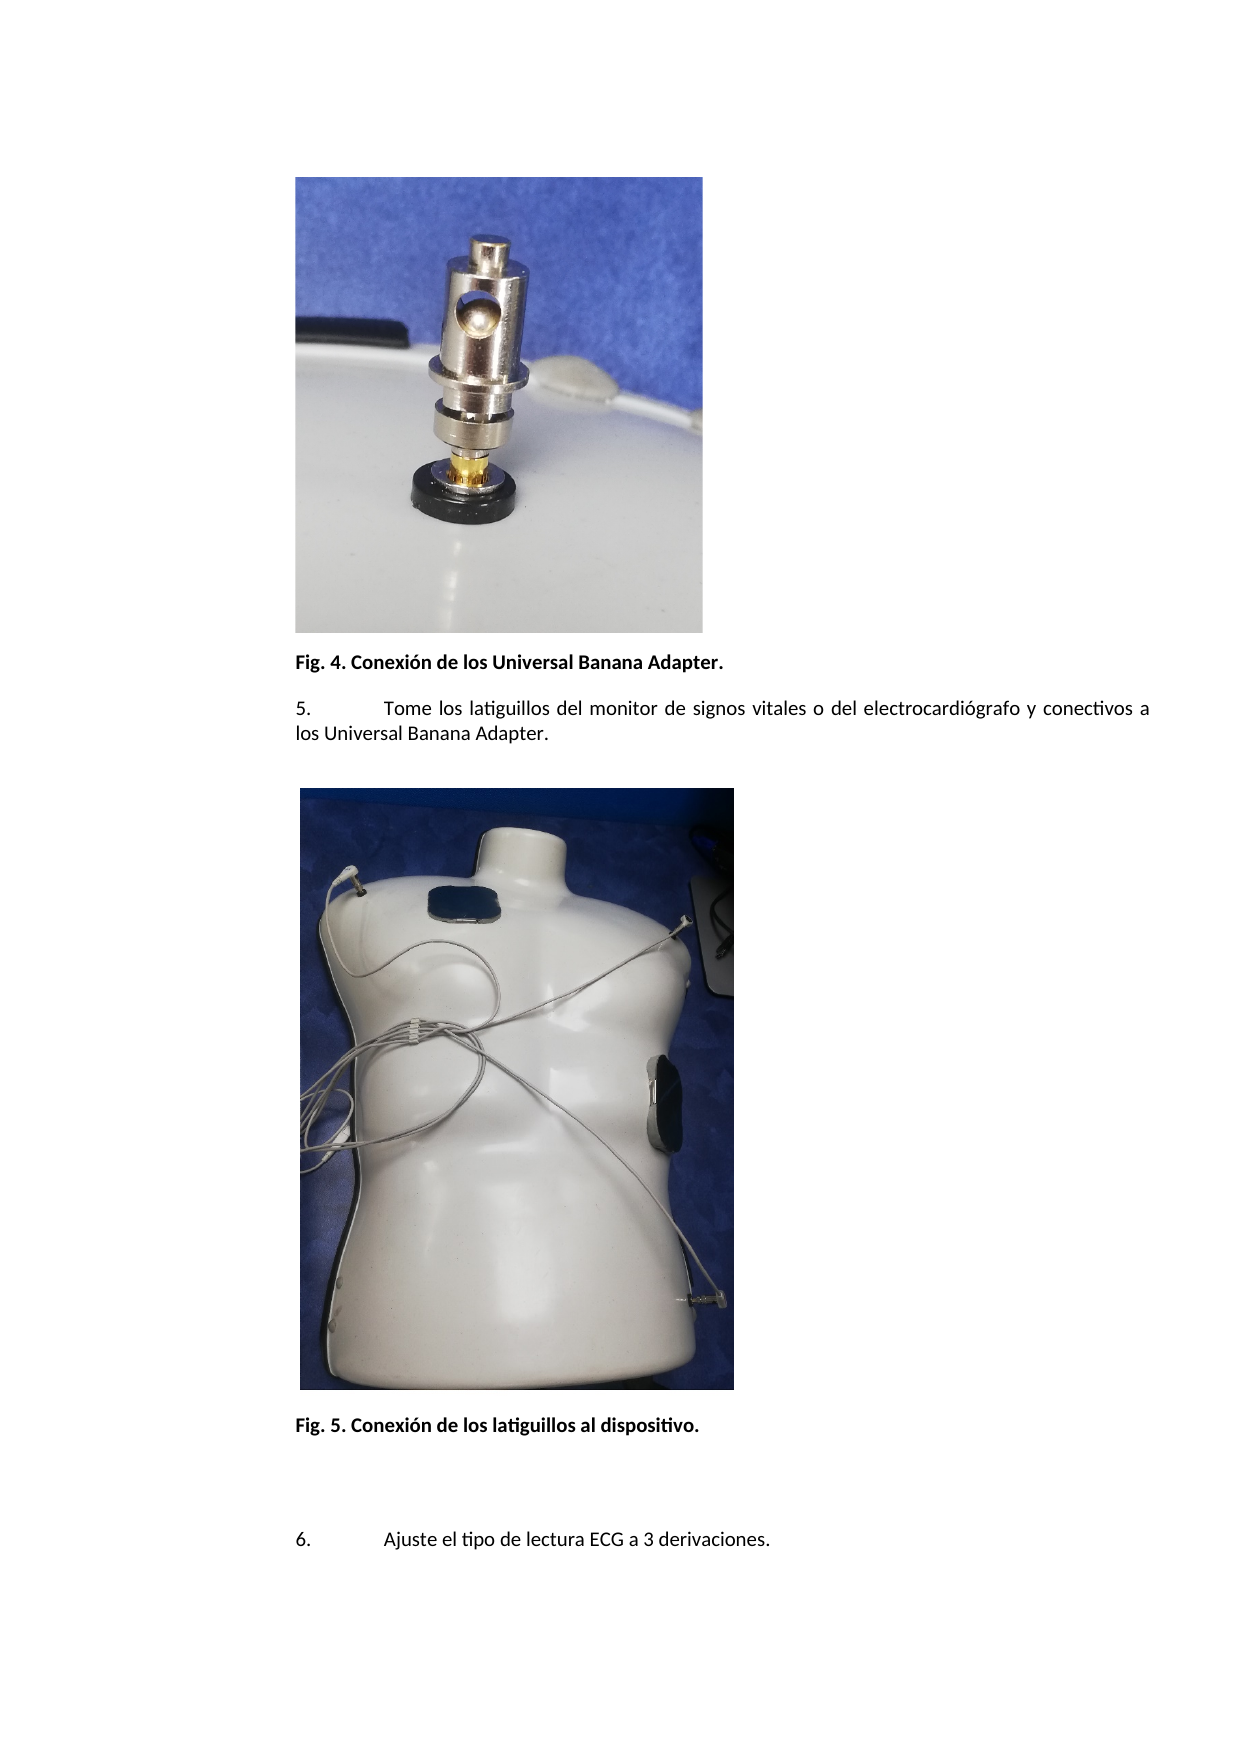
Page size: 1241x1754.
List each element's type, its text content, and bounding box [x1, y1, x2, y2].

list Ajuste el tipo de lectura ECG a 3 derivaciones. [295, 1526, 1152, 1551]
picture [300, 788, 734, 1396]
text Fig. 4. Conexión de los Universal Banana Adapter. [295, 649, 1152, 674]
list Tome los latiguillos del monitor de signos vitales o del electrocardiógrafo y conectivos a los Universal Banana Adapter. [295, 695, 1152, 746]
picture [295, 177, 703, 633]
text Fig. 5. Conexión de los latiguillos al dispositivo. [295, 1412, 1152, 1438]
